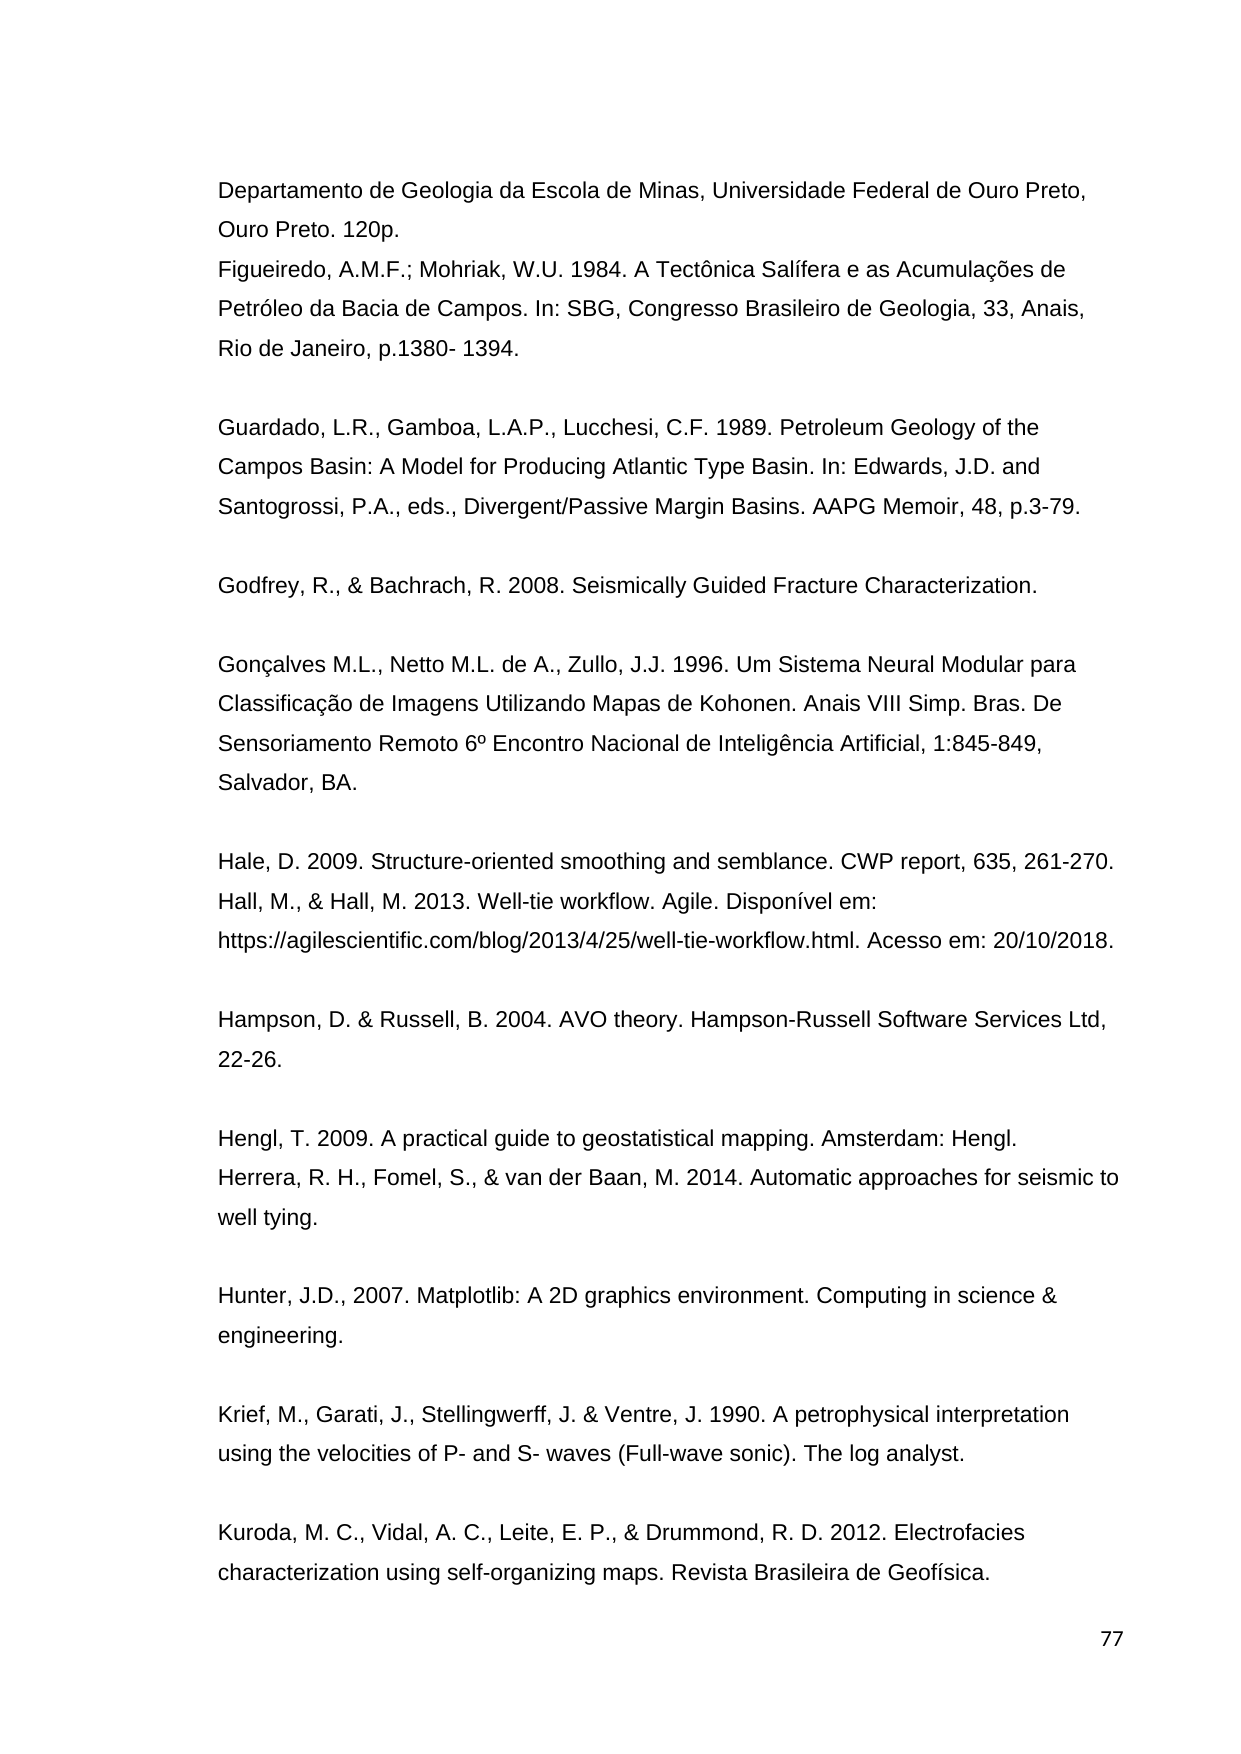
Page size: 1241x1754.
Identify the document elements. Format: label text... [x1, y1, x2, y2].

list Krief, M., Garati, J., Stellingwerff, J. & Ventre, J. 1990. A petrophysical interpretation using the velocities of P- and S- waves (Full-wave sonic). The log analyst. [218, 1401, 1123, 1467]
list Figueiredo, A.M.F.; Mohriak, W.U. 1984. A Tectônica Salífera e as Acumulações de Petróleo da Bacia de Campos. In: SBG, Congresso Brasileiro de Geologia, 33, Anais, Rio de Janeiro, p.1380- 1394. [218, 256, 1123, 361]
list Hengl, T. 2009. A practical guide to geostatistical mapping. Amsterdam: Hengl. [218, 1124, 1123, 1151]
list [218, 177, 1123, 243]
list Hampson, D. & Russell, B. 2004. AVO theory. Hampson-Russell Software Services Ltd, 22-26. [218, 1006, 1123, 1072]
list Herrera, R. H., Fomel, S., & van der Baan, M. 2014. Automatic approaches for seismic to well tying. [218, 1164, 1123, 1230]
list Kuroda, M. C., Vidal, A. C., Leite, E. P., & Drummond, R. D. 2012. Electrofacies characterization using self-organizing maps. Revista Brasileira de Geofísica. [218, 1519, 1123, 1585]
list Hunter, J.D., 2007. Matplotlib: A 2D graphics environment. Computing in science & engineering. [218, 1282, 1123, 1348]
list Hale, D. 2009. Structure-oriented smoothing and semblance. CWP report, 635, 261-270. [218, 848, 1123, 874]
list Godfrey, R., & Bachrach, R. 2008. Seismically Guided Fracture Characterization. [218, 572, 1123, 598]
list Guardado, L.R., Gamboa, L.A.P., Lucchesi, C.F. 1989. Petroleum Geology of the Campos Basin: A Model for Producing Atlantic Type Basin. In: Edwards, J.D. and Santogrossi, P.A., eds., Divergent/Passive Margin Basins. AAPG Memoir, 48, p.3-79. [218, 414, 1123, 519]
list Hall, M., & Hall, M. 2013. Well-tie workflow. Agile. Disponível em: https://agilescientific.com/blog/2013/4/25/well-tie-workflow.html. Acesso em: 20/10/2018. [218, 888, 1123, 953]
list Gonçalves M.L., Netto M.L. de A., Zullo, J.J. 1996. Um Sistema Neural Modular para Classificação de Imagens Utilizando Mapas de Kohonen. Anais VIII Simp. Bras. De Sensoriamento Remoto 6º Encontro Nacional de Inteligência Artificial, 1:845-849, Salvador, BA. [218, 651, 1123, 796]
